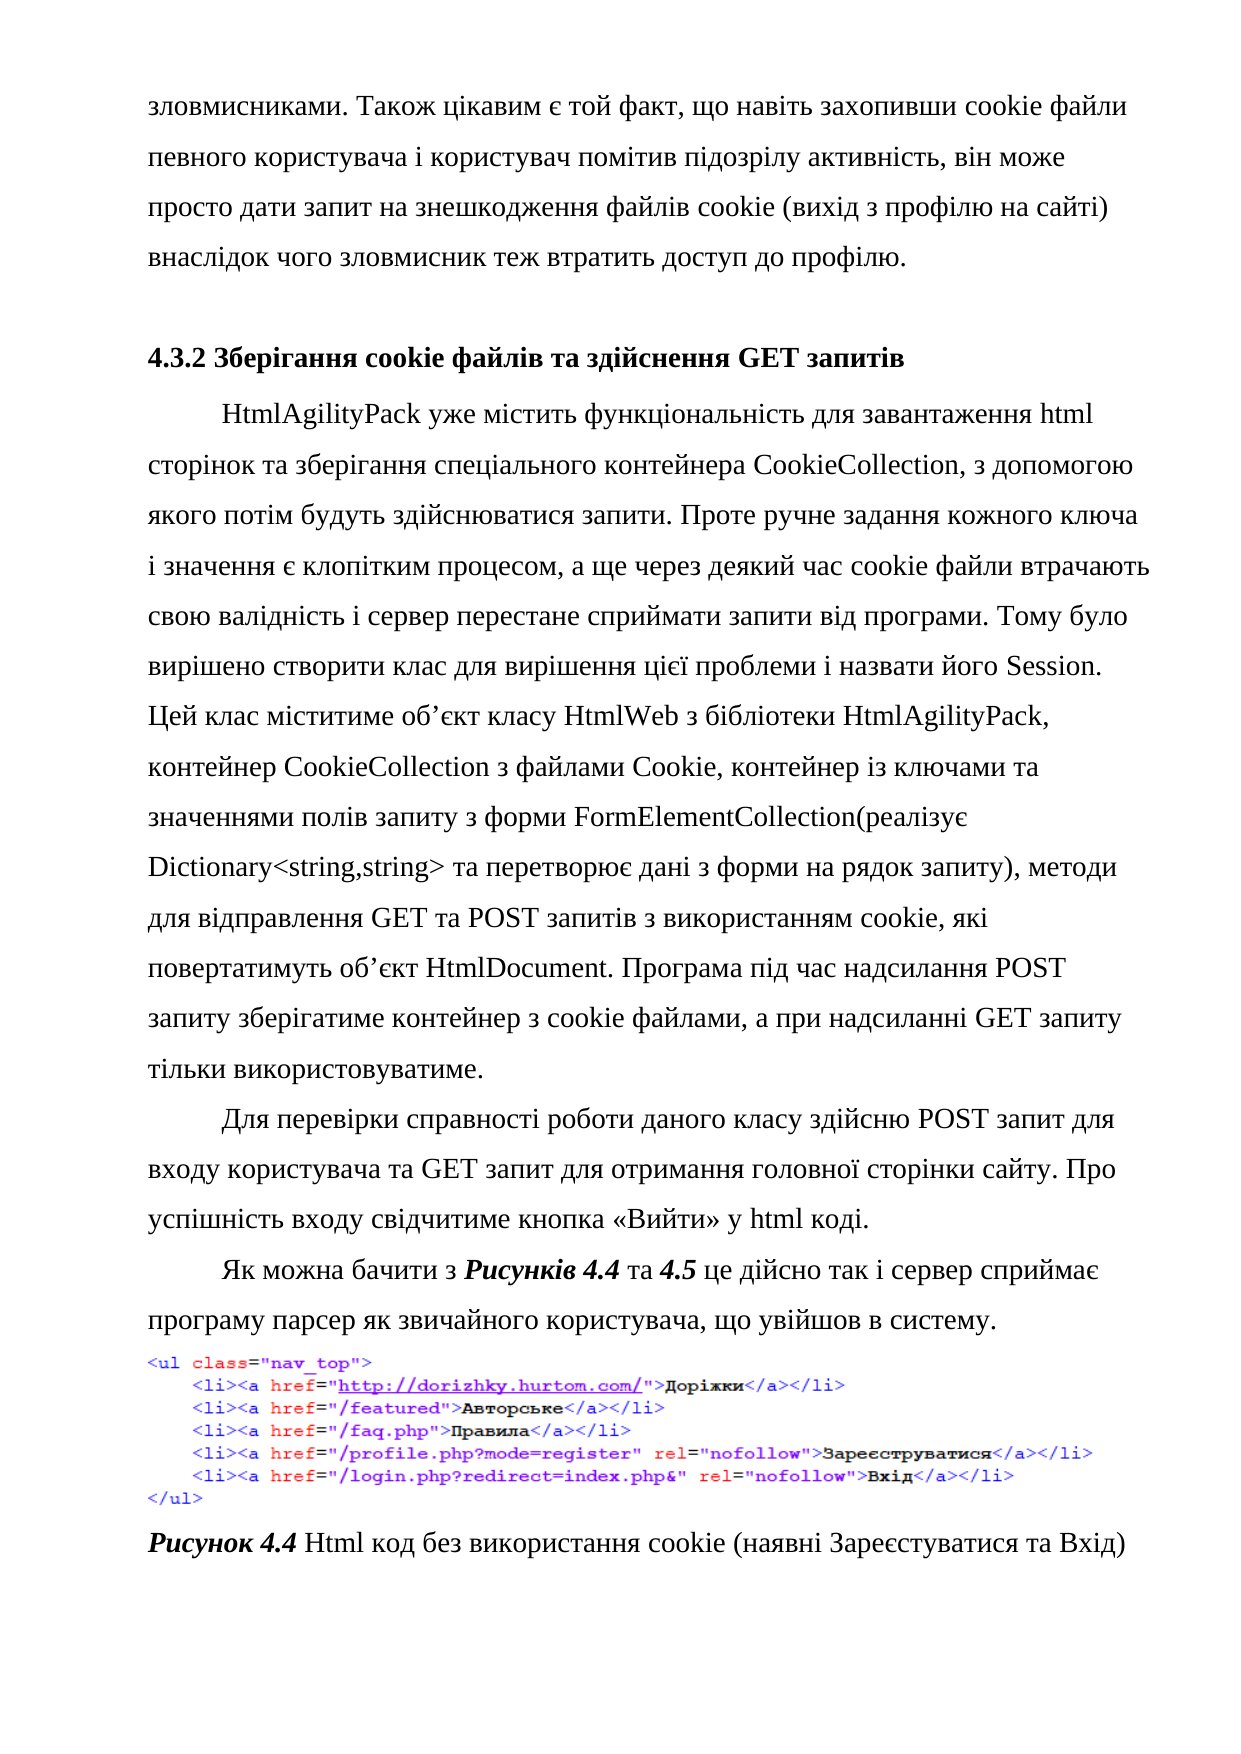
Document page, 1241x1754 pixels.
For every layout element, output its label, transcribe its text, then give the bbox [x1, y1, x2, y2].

text HtmlAgilityPack уже містить функціональність для завантаження html сторінок та зберігання спеціального контейнера CookieCollection, з допомогою якого потім будуть здійснюватися запити. Проте ручне задання кожного ключа і значення є клопітким процесом, а ще через деякий час cookie файли втрачають свою валідність і сервер перестане сприймати запити від програми. Тому було вирішено створити клас для вирішення цієї проблеми і назвати його Session. Цей клас міститиме об’єкт класу HtmlWeb з бібліотеки HtmlAgilityPack, контейнер CookieCollection з файлами Cookie, контейнер із ключами та значеннями полів запиту з форми FormElementCollection(реалізує Dictionary<string,string> та перетворює дані з форми на рядок запиту), методи для відправлення GET та POST запитів з використанням cookie, які повертатимуть об’єкт HtmlDocument. Програма під час надсилання POST запиту зберігатиме контейнер з cookie файлами, а при надсиланні GET запиту тільки використовуватиме. [148, 397, 1152, 1084]
text 4.3.2 Зберігання cookie файлів та здійснення GET запитів [148, 340, 1152, 374]
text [148, 88, 1152, 273]
text Як можна бачити з Рисунків 4.4 та 4.5 це дійсно так і сервер сприймає програму парсер як звичайного користувача, що увійшов в систему. [148, 1252, 1152, 1336]
text Для перевірки справності роботи даного класу здійсню POST запит для входу користувача та GET запит для отримання головної сторінки сайту. Про успішність входу свідчитиме кнопка «Вийти» у html коді. [148, 1101, 1152, 1235]
text Рисунок 4.4 Html код без використання cookie (наявні Зареєстуватися та Вхід) [148, 1526, 1152, 1559]
picture [147, 1352, 1097, 1509]
